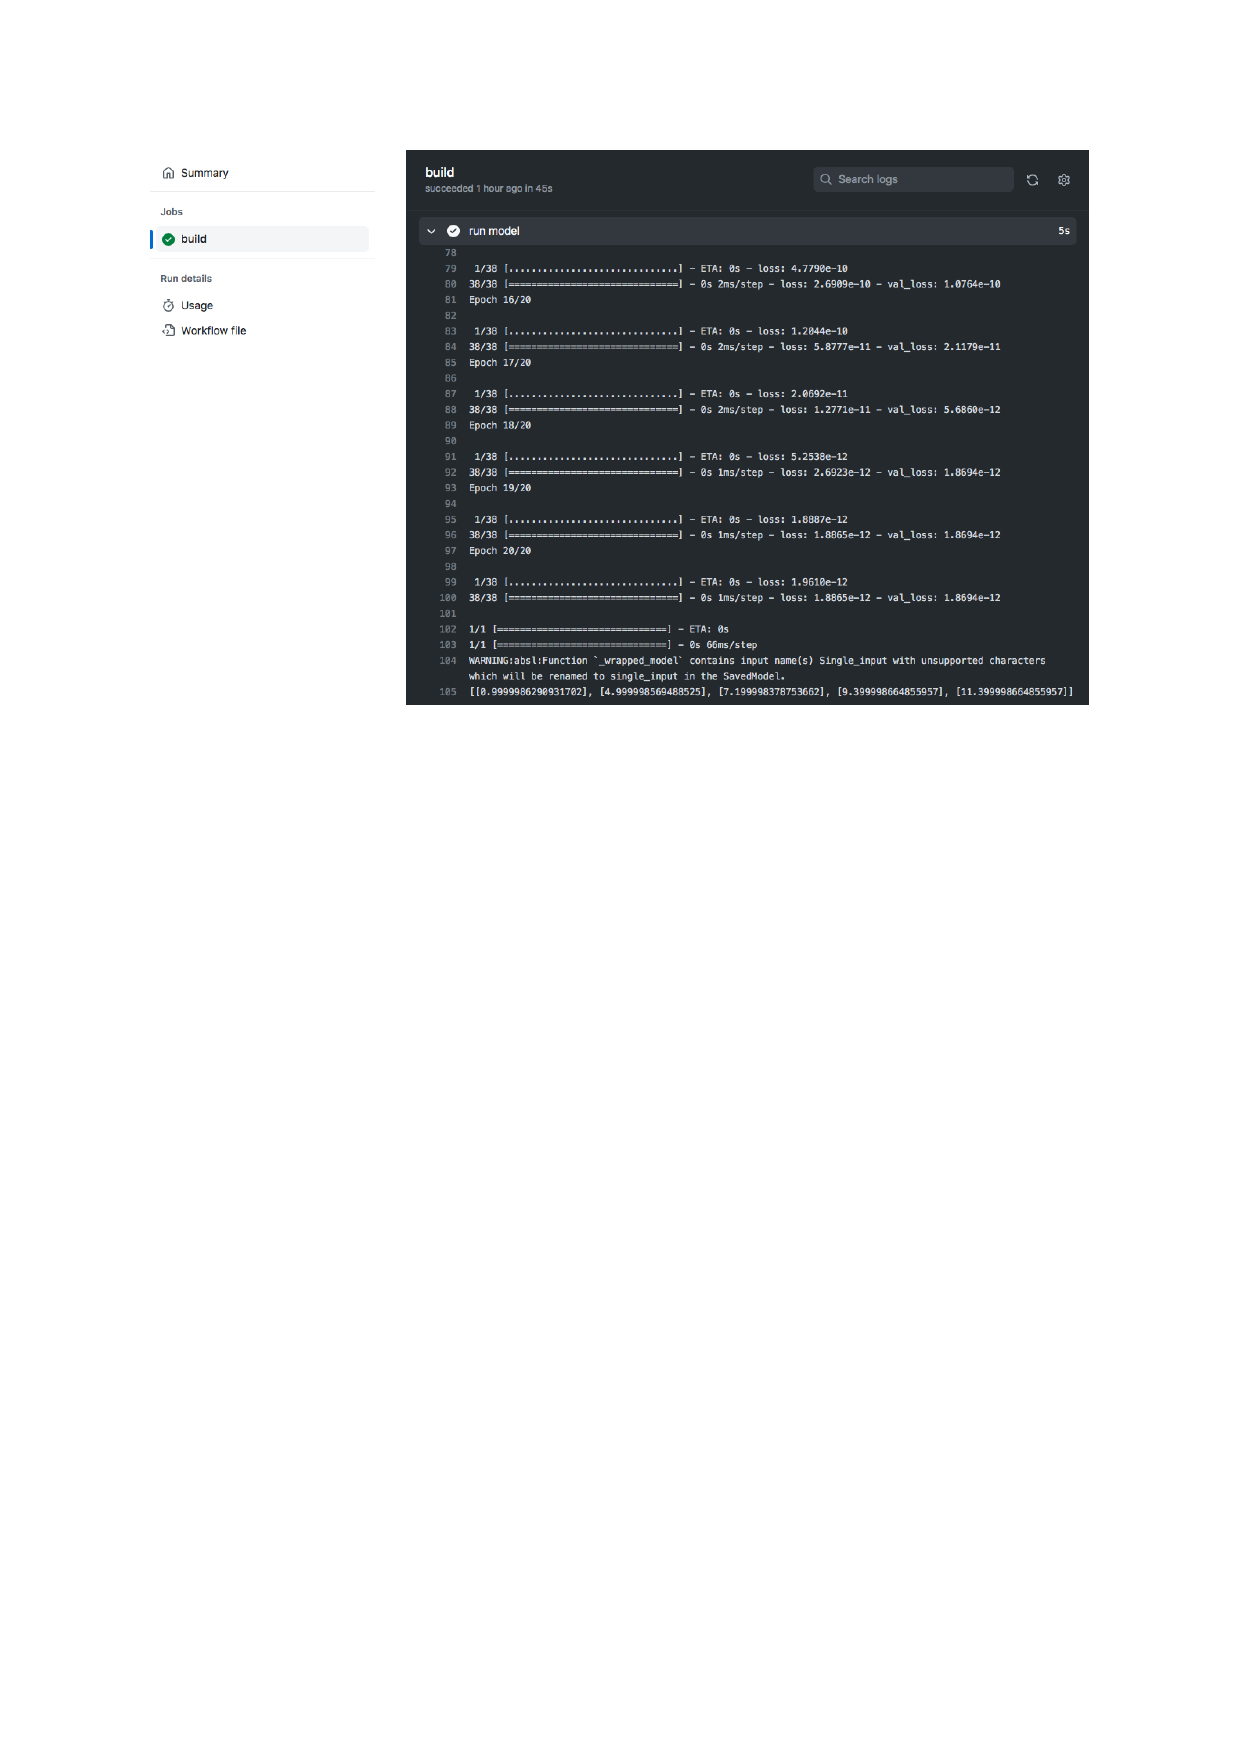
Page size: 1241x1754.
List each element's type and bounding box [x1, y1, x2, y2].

picture [150, 150, 1091, 705]
